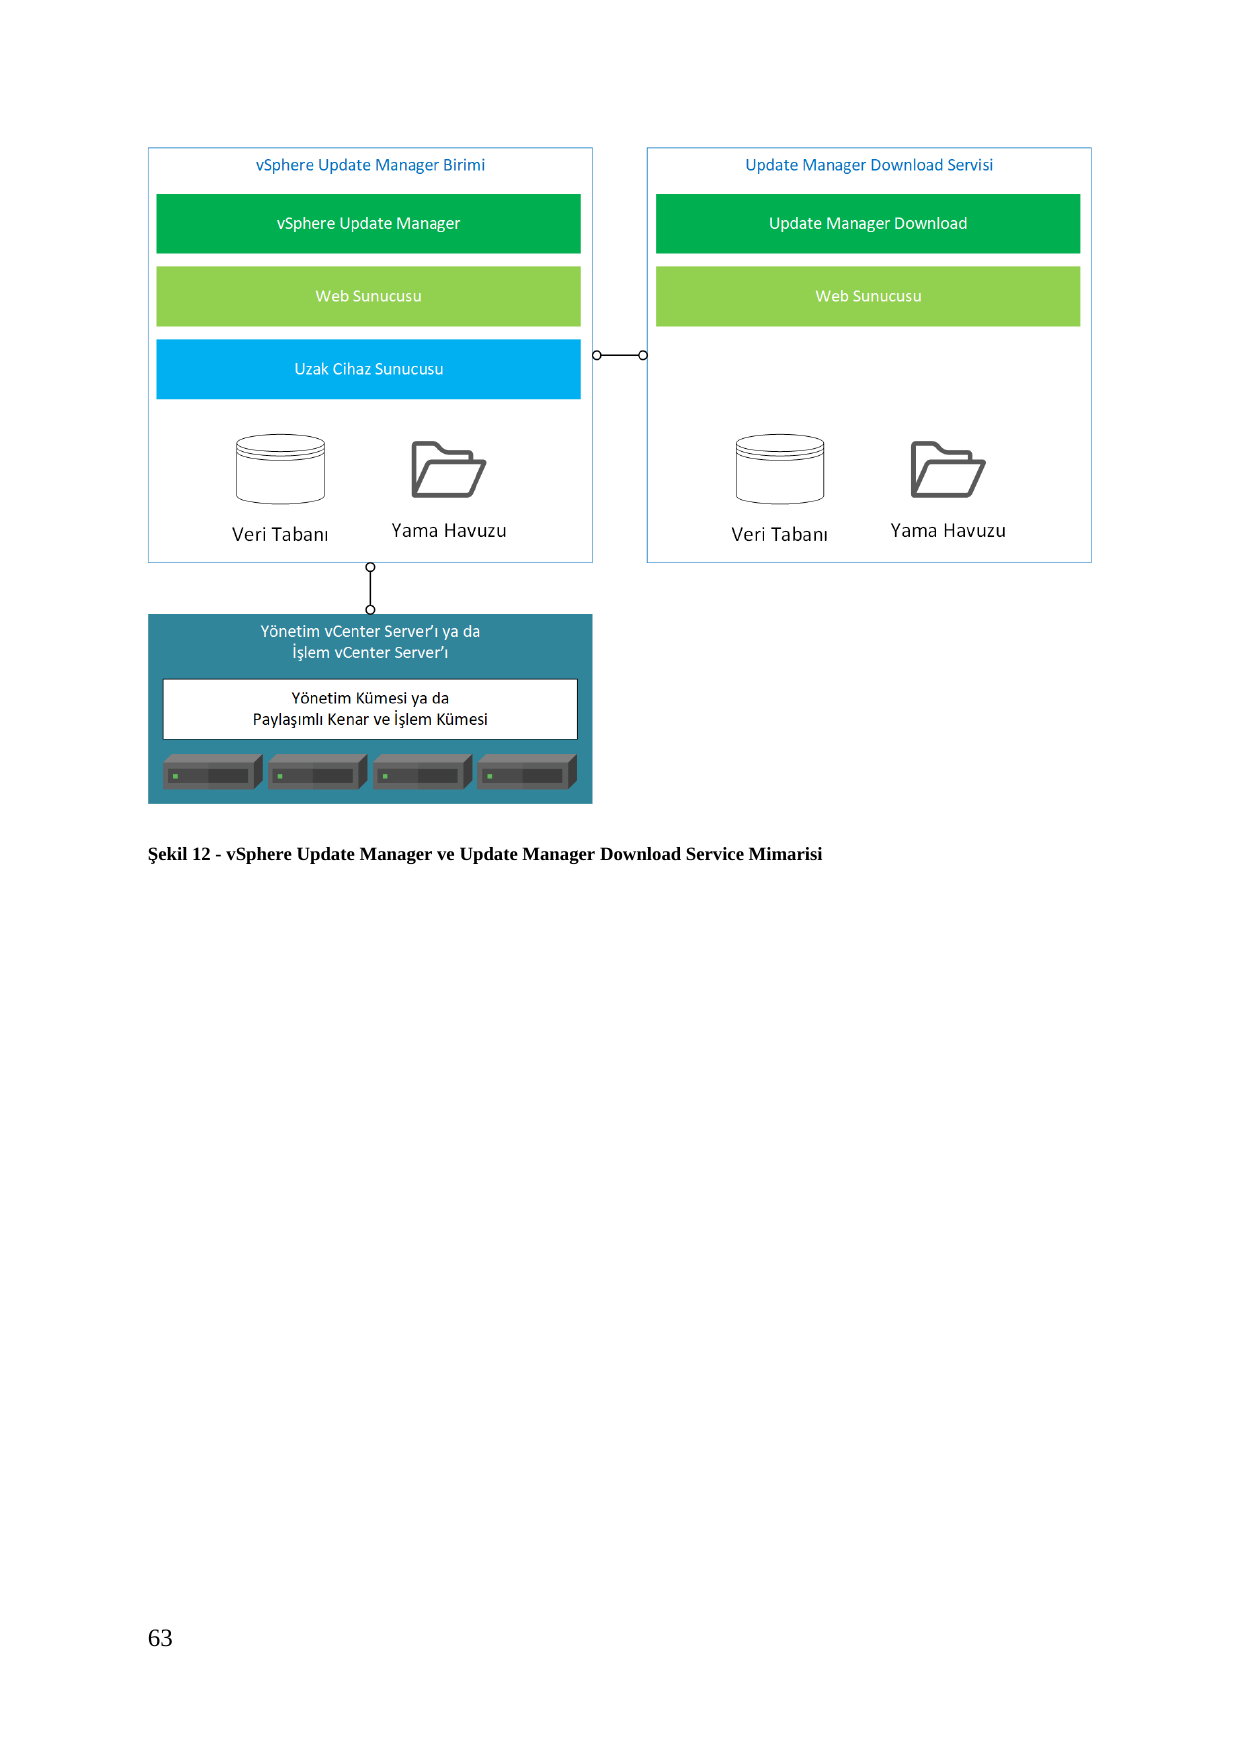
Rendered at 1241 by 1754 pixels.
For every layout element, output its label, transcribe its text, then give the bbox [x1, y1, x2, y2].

text Şekil 12 - vSphere Update Manager ve Update Manager Download Service Mimarisi [148, 843, 1093, 864]
picture [147, 147, 1092, 804]
